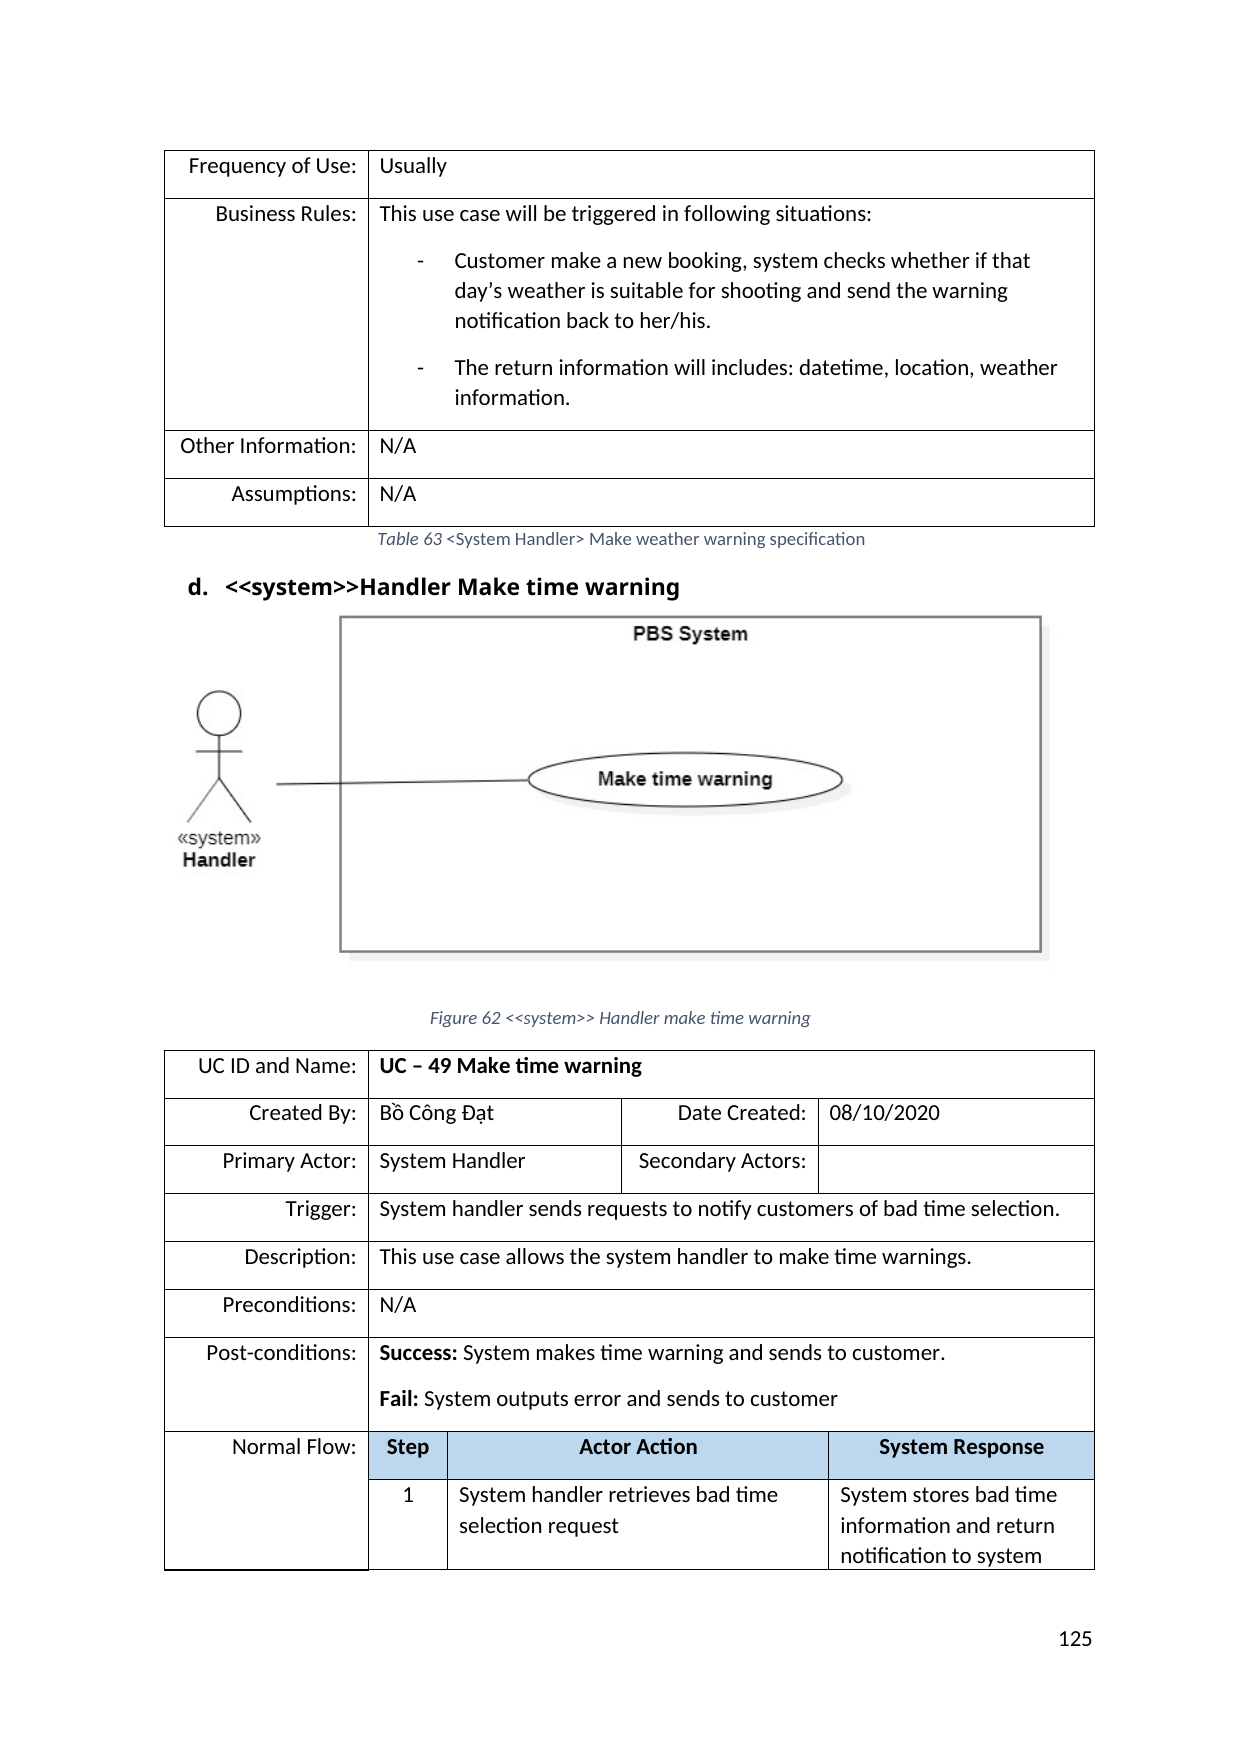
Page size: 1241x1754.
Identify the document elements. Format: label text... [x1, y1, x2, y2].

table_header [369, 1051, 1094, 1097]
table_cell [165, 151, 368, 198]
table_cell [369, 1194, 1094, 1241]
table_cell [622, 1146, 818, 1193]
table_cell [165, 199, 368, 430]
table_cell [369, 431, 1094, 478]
picture [150, 604, 1093, 1004]
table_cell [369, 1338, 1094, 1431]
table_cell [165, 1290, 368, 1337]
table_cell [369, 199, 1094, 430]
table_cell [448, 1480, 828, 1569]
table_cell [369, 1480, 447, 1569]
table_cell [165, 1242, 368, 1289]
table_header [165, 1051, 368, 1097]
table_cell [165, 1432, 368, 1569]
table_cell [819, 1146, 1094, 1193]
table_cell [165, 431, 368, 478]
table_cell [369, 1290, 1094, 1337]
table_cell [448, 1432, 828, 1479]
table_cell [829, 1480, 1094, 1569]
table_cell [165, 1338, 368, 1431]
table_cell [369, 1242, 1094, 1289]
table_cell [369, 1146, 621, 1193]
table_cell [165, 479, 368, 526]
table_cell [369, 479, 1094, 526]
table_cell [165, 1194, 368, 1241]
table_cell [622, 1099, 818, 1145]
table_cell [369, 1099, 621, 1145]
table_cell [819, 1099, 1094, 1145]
subtitle <<system>>Handler Make time warning [187, 570, 1093, 602]
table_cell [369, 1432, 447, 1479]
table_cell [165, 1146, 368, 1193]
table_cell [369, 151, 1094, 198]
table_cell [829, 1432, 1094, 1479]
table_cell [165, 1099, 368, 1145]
text Figure 62 <<system>> Handler make time warning [150, 1006, 1093, 1029]
